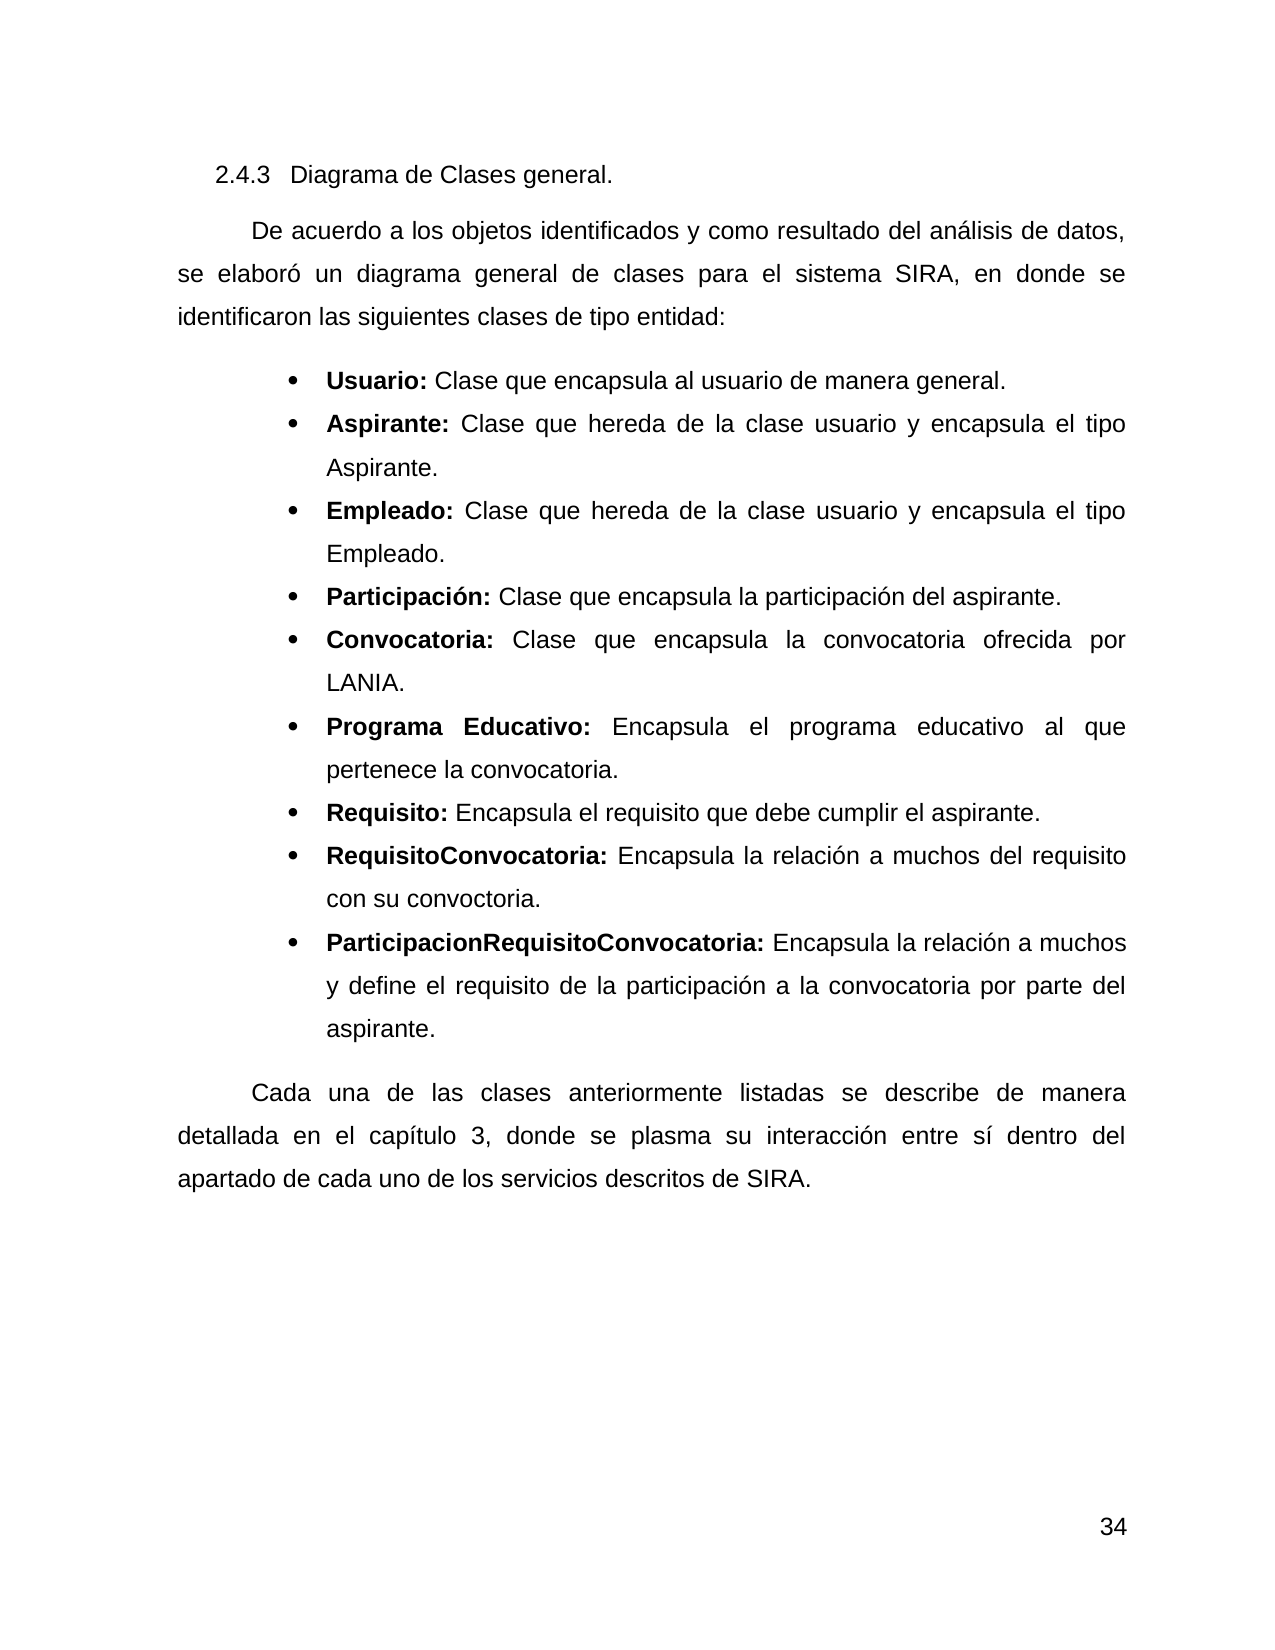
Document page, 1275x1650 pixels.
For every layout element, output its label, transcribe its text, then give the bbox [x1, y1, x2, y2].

list Convocatoria: Clase que encapsula la convocatoria ofrecida por LANIA. [288, 625, 1127, 697]
list Participación: Clase que encapsula la participación del aspirante. [288, 582, 1127, 611]
subtitle Diagrama de Clases general. [215, 160, 1127, 189]
list Usuario: Clase que encapsula al usuario de manera general. [288, 366, 1127, 395]
list Programa Educativo: Encapsula el programa educativo al que pertenece la convocatoria. [288, 712, 1127, 783]
list Empleado: Clase que hereda de la clase usuario y encapsula el tipo Empleado. [288, 496, 1127, 568]
list Aspirante: Clase que hereda de la clase usuario y encapsula el tipo Aspirante. [288, 409, 1127, 481]
list ParticipacionRequisitoConvocatoria: Encapsula la relación a muchos y define el requisito de la participación a la convocatoria por parte del aspirante. [288, 927, 1127, 1043]
text De acuerdo a los objetos identificados y como resultado del análisis de datos, se elaboró un diagrama general de clases para el sistema SIRA, en donde se identificaron las siguientes clases de tipo entidad: [177, 216, 1127, 331]
list RequisitoConvocatoria: Encapsula la relación a muchos del requisito con su convoctoria. [288, 841, 1127, 913]
text Cada una de las clases anteriormente listadas se describe de manera detallada en el capítulo 3, donde se plasma su interacción entre sí dentro del apartado de cada uno de los servicios descritos de SIRA. [177, 1078, 1127, 1193]
list Requisito: Encapsula el requisito que debe cumplir el aspirante. [288, 798, 1127, 827]
